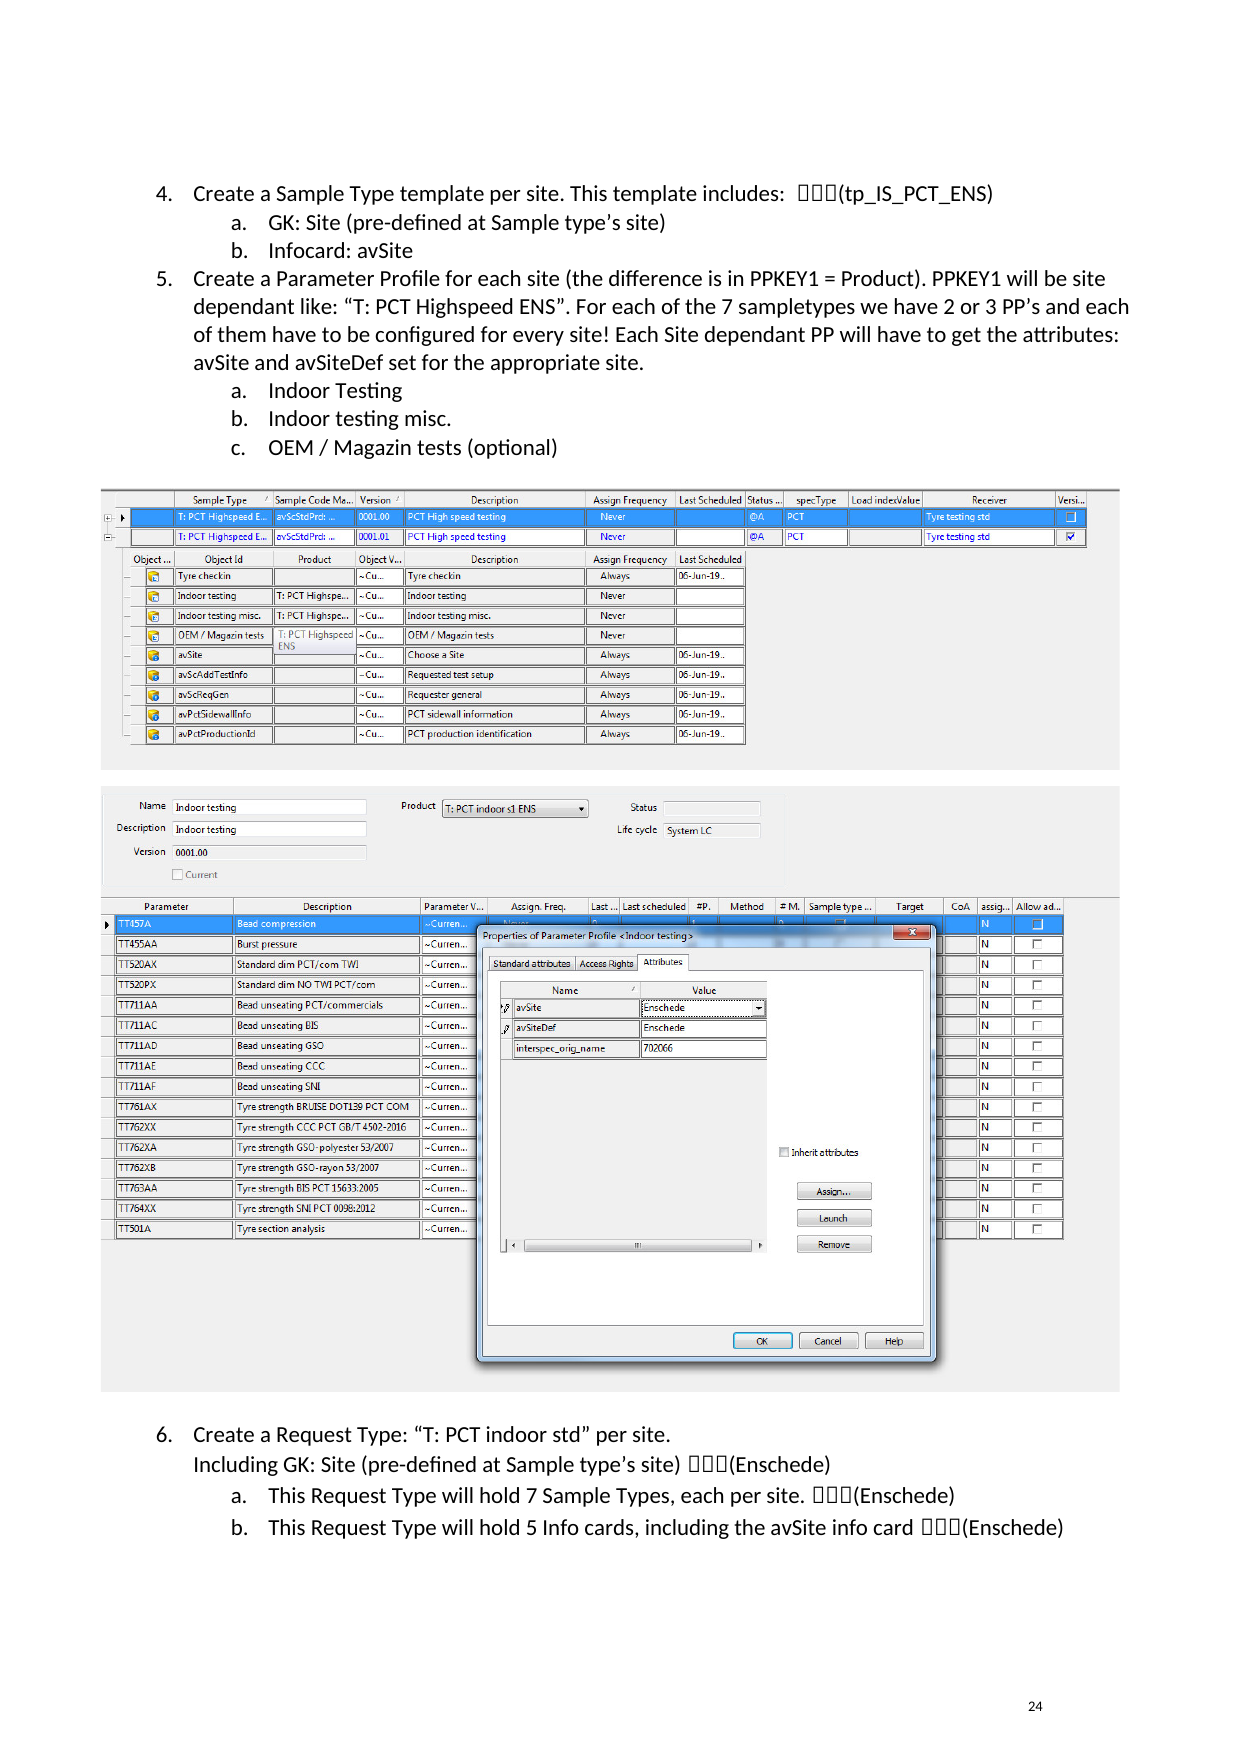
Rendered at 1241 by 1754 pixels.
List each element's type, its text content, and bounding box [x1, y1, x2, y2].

list Indoor testing misc. [231, 404, 1137, 433]
list Indoor Testing [231, 377, 1137, 404]
list Create a Sample Type template per site. This template includes: (tp_IS_PCT_ENS) [156, 177, 1137, 208]
list This Request Type will hold 5 Info cards, including the avSite info card (Enschede) [231, 1510, 1137, 1542]
list GK: Site (pre-defined at Sample type’s site) [231, 208, 1137, 236]
picture [100, 786, 1120, 1392]
list Infocard: avSite [231, 236, 1137, 264]
list Create a Parameter Profile for each site (the difference is in PPKEY1 = Product). PPKEY1 will be site dependant like: “T: PCT Highspeed ENS”. For each of the 7 sampletypes we have 2 or 3 PP’s and each of them have to be configured for every site! Each Site dependant PP will have to get the attributes: avSite and avSiteDef set for the appropriate site. [156, 264, 1137, 377]
list This Request Type will hold 7 Sample Types, each per site. (Enschede) [231, 1479, 1137, 1510]
list Create a Request Type: “T: PCT indoor std” per site. Including GK: Site (pre-defined at Sample type’s site) (Enschede) [156, 1420, 1137, 1479]
picture [100, 488, 1120, 770]
